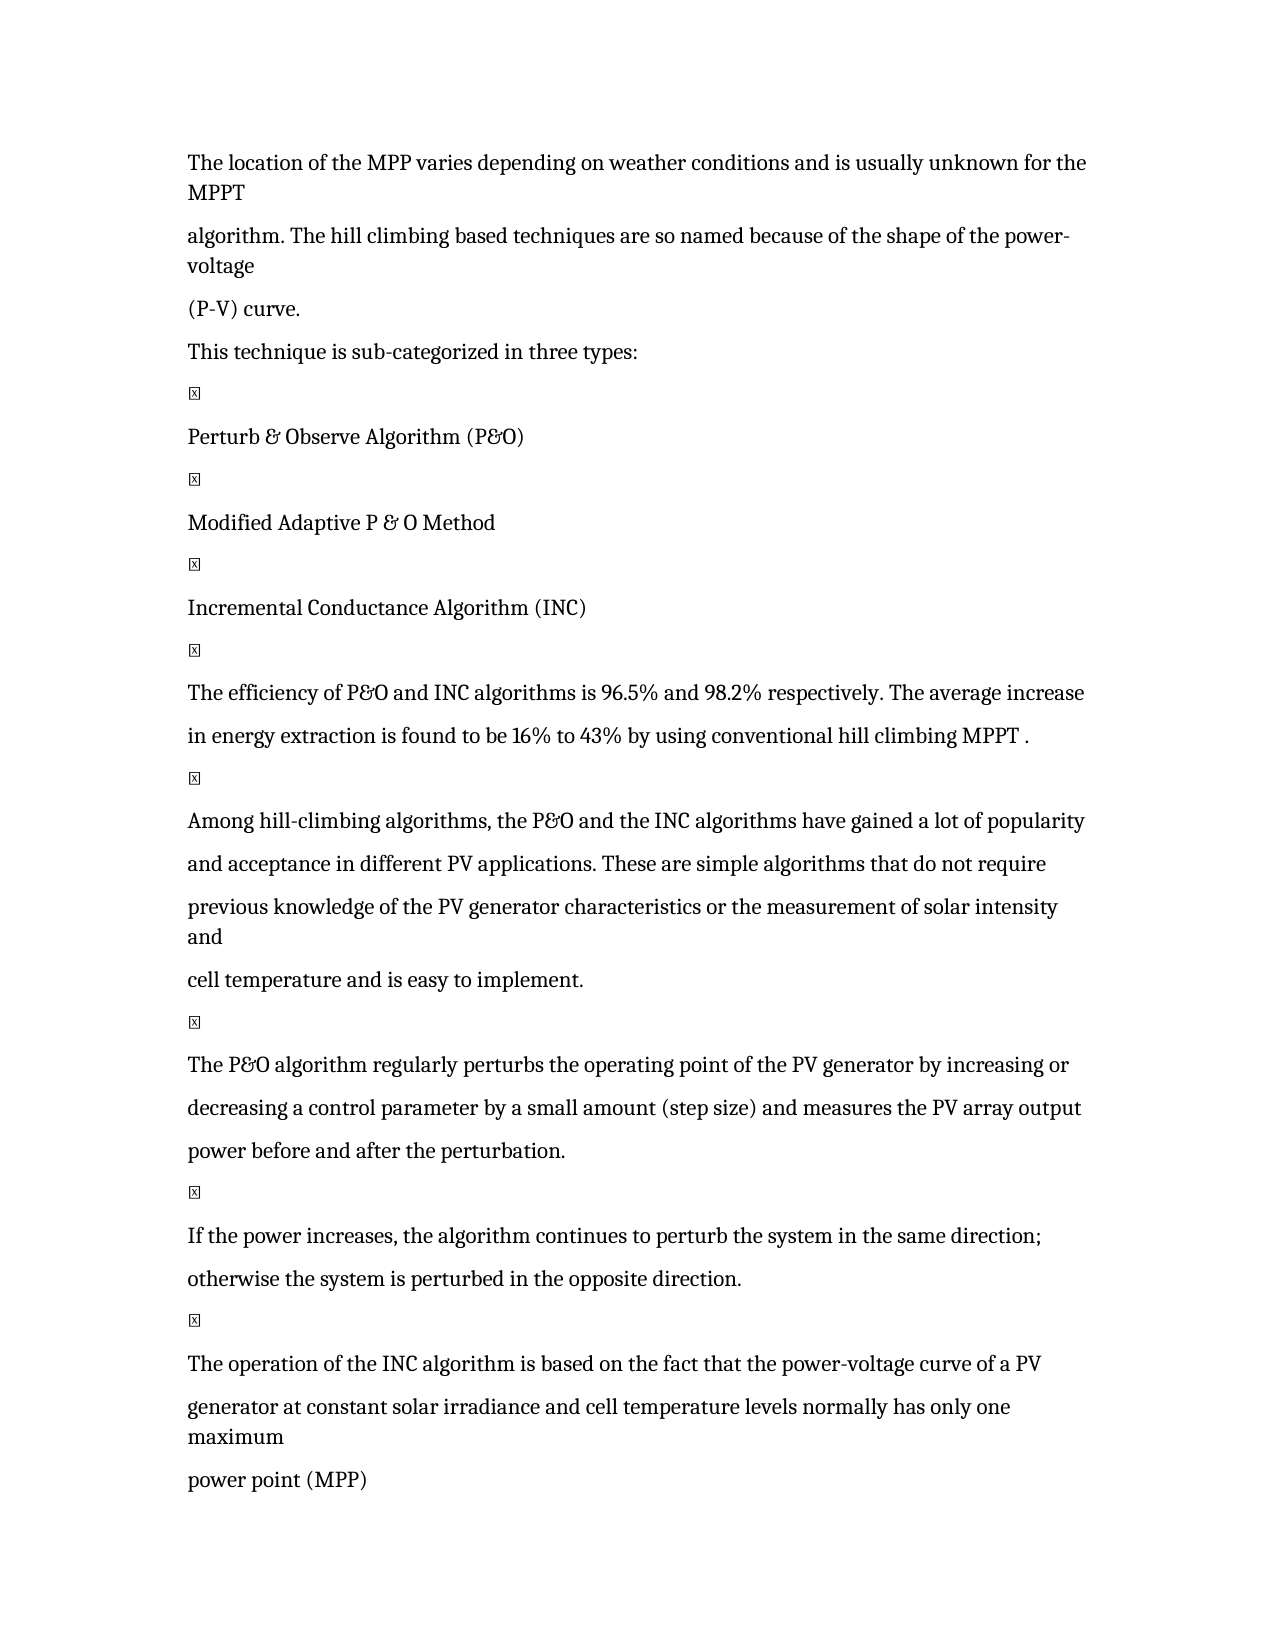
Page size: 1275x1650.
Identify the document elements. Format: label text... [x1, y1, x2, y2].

text (P-V) curve. [187, 296, 1087, 322]
text  [187, 1308, 1087, 1335]
text previous knowledge of the PV generator characteristics or the measurement of solar intensity and [187, 894, 1087, 950]
text generator at constant solar irradiance and cell temperature levels normally has only one maximum [187, 1394, 1087, 1450]
text If the power increases, the algorithm continues to perturb the system in the same direction; [187, 1223, 1087, 1249]
text The efficiency of P&O and INC algorithms is 96.5% and 98.2% respectively. The average increase [187, 680, 1087, 707]
text  [187, 1009, 1087, 1036]
text and acceptance in different PV applications. These are simple algorithms that do not require [187, 851, 1087, 877]
text  [187, 552, 1087, 578]
text  [187, 766, 1087, 792]
text This technique is sub-categorized in three types: [187, 338, 1087, 365]
text The location of the MPP varies depending on weather conditions and is usually unknown for the MPPT [187, 150, 1087, 207]
text  [187, 381, 1087, 408]
text power before and after the perturbation. [187, 1137, 1087, 1164]
text  [187, 1180, 1087, 1207]
text power point (MPP) [187, 1467, 1087, 1493]
text in energy extraction is found to be 16% to 43% by using conventional hill climbing MPPT . [187, 723, 1087, 749]
text cell temperature and is easy to implement. [187, 967, 1087, 993]
text  [187, 467, 1087, 493]
text The P&O algorithm regularly perturbs the operating point of the PV generator by increasing or [187, 1052, 1087, 1078]
text Modified Adaptive P & O Method [187, 509, 1087, 536]
text Incremental Conductance Algorithm (INC) [187, 595, 1087, 621]
text The operation of the INC algorithm is based on the fact that the power-voltage curve of a PV [187, 1351, 1087, 1377]
text otherwise the system is perturbed in the opposite direction. [187, 1266, 1087, 1292]
text decreasing a control parameter by a small amount (step size) and measures the PV array output [187, 1095, 1087, 1121]
text  [187, 637, 1087, 664]
text Among hill-climbing algorithms, the P&O and the INC algorithms have gained a lot of popularity [187, 808, 1087, 835]
text Perturb & Observe Algorithm (P&O) [187, 424, 1087, 450]
text algorithm. The hill climbing based techniques are so named because of the shape of the power-voltage [187, 223, 1087, 279]
